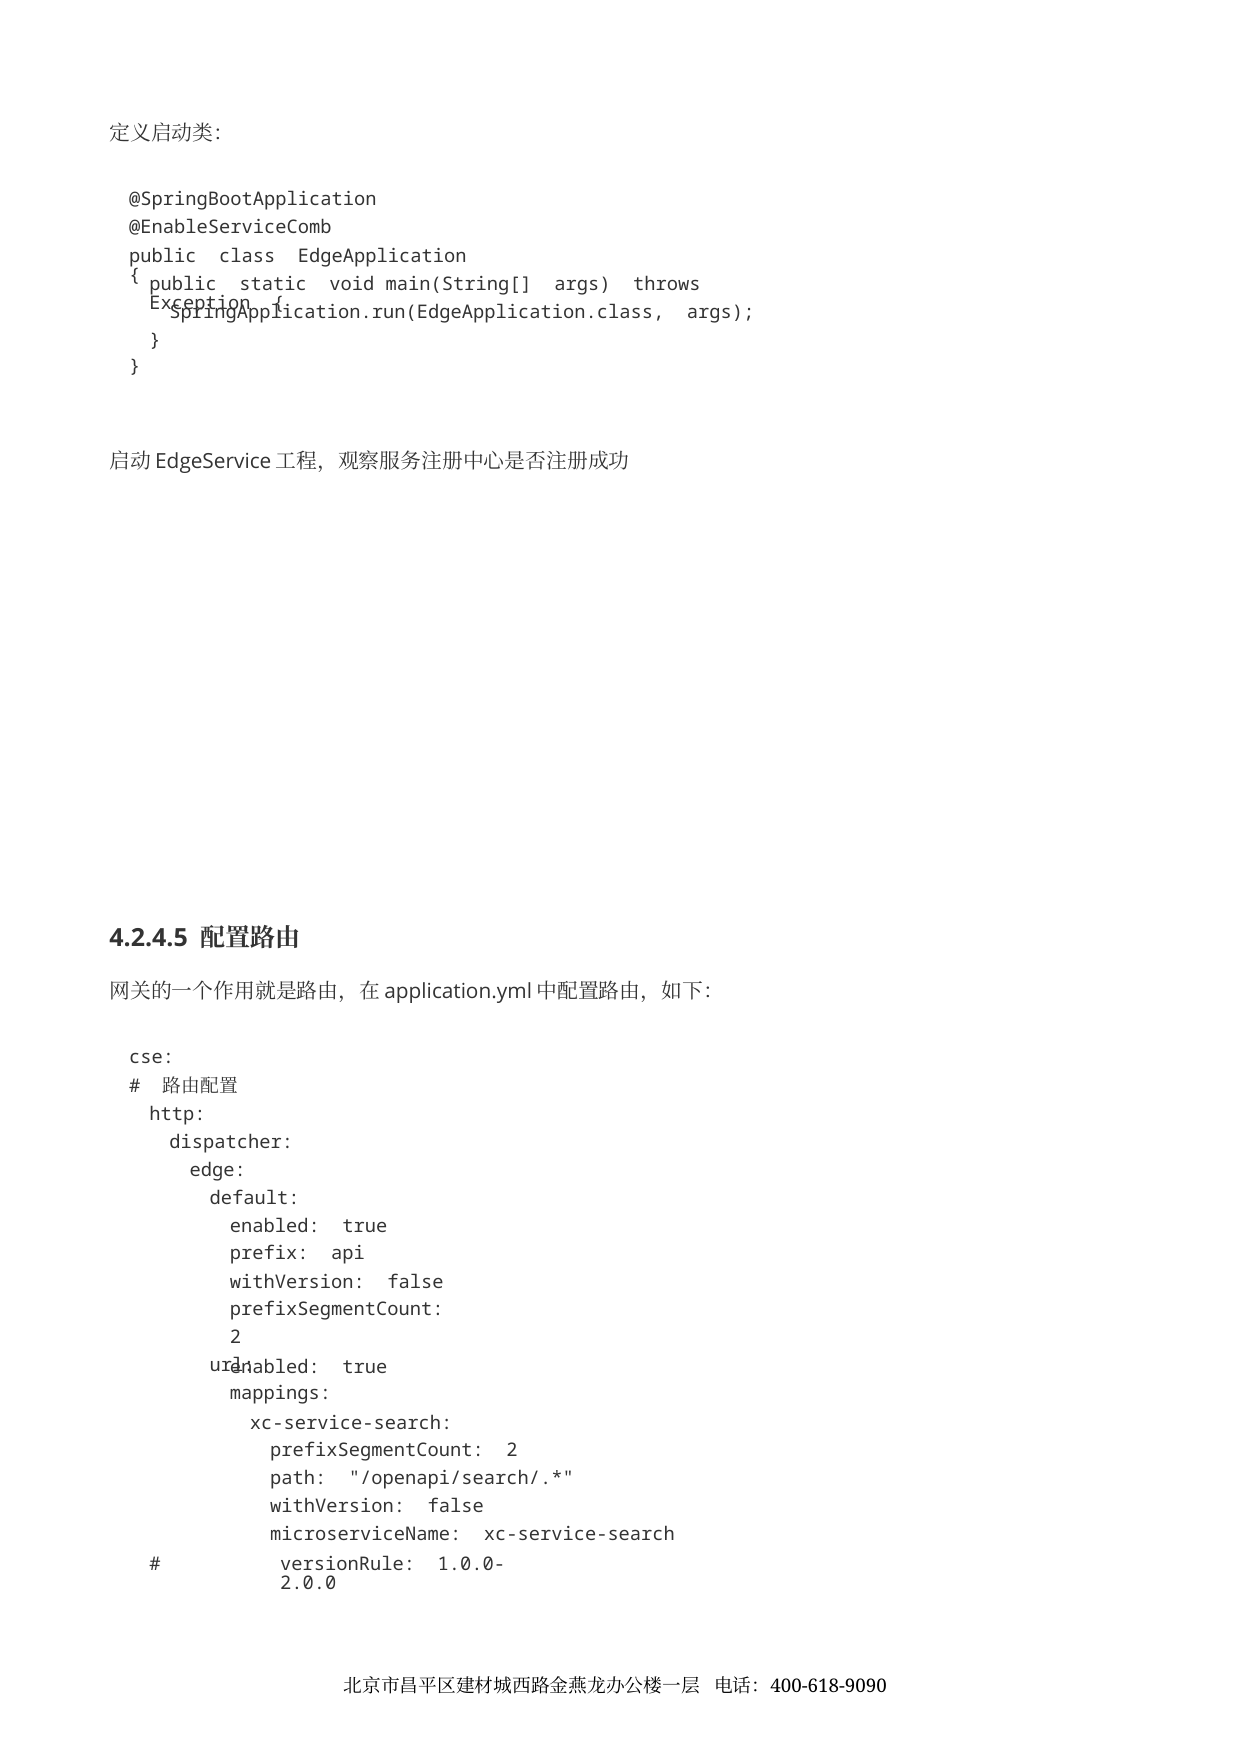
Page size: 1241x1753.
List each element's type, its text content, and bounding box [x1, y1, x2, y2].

text withVersion: false [270, 1490, 677, 1518]
text 定义启动类： [109, 123, 262, 144]
text microserviceName: xc‐service‐search [270, 1518, 677, 1546]
text http: [149, 1105, 227, 1124]
text path: "/openapi/search/.*" [270, 1462, 677, 1490]
text 启动EdgeService工程，观察服务注册中心是否注册成功 [109, 451, 684, 472]
text 网关的一个作用就是路由，在application.yml中配置路由，如下： [109, 981, 789, 1002]
text public static void main(String[] args) throws Exception { [149, 275, 808, 313]
text withVersion: false [229, 1274, 475, 1293]
text url: [209, 1349, 475, 1377]
text default: [209, 1189, 318, 1208]
text prefixSegmentCount: 2 [270, 1433, 677, 1462]
text # 路由配置 [129, 1077, 250, 1096]
text enabled: true [229, 1358, 388, 1377]
text public class EdgeApplication { [129, 247, 476, 285]
text xc‐service‐search: [249, 1414, 677, 1433]
text 4.2.4.5 配置路由 [109, 926, 341, 952]
text # [149, 1555, 187, 1574]
text } [129, 350, 187, 378]
text } [149, 331, 187, 350]
text 北京市昌平区建材城西路金燕龙办公楼一层 电话：400-618-9090 [343, 1677, 979, 1696]
text prefix: api [229, 1237, 388, 1265]
text mappings: [229, 1377, 388, 1405]
text versionRule: 1.0.0‐2.0.0 [280, 1555, 557, 1593]
text cse: [129, 1049, 197, 1068]
text prefixSegmentCount: 2 [229, 1293, 475, 1349]
text SpringApplication.run(EdgeApplication.class, args); [169, 303, 759, 322]
text @EnableServiceComb [129, 219, 338, 238]
text enabled: true [229, 1217, 388, 1237]
text dispatcher: [169, 1133, 308, 1152]
text edge: [189, 1161, 268, 1180]
text @SpringBootApplication [129, 191, 383, 209]
